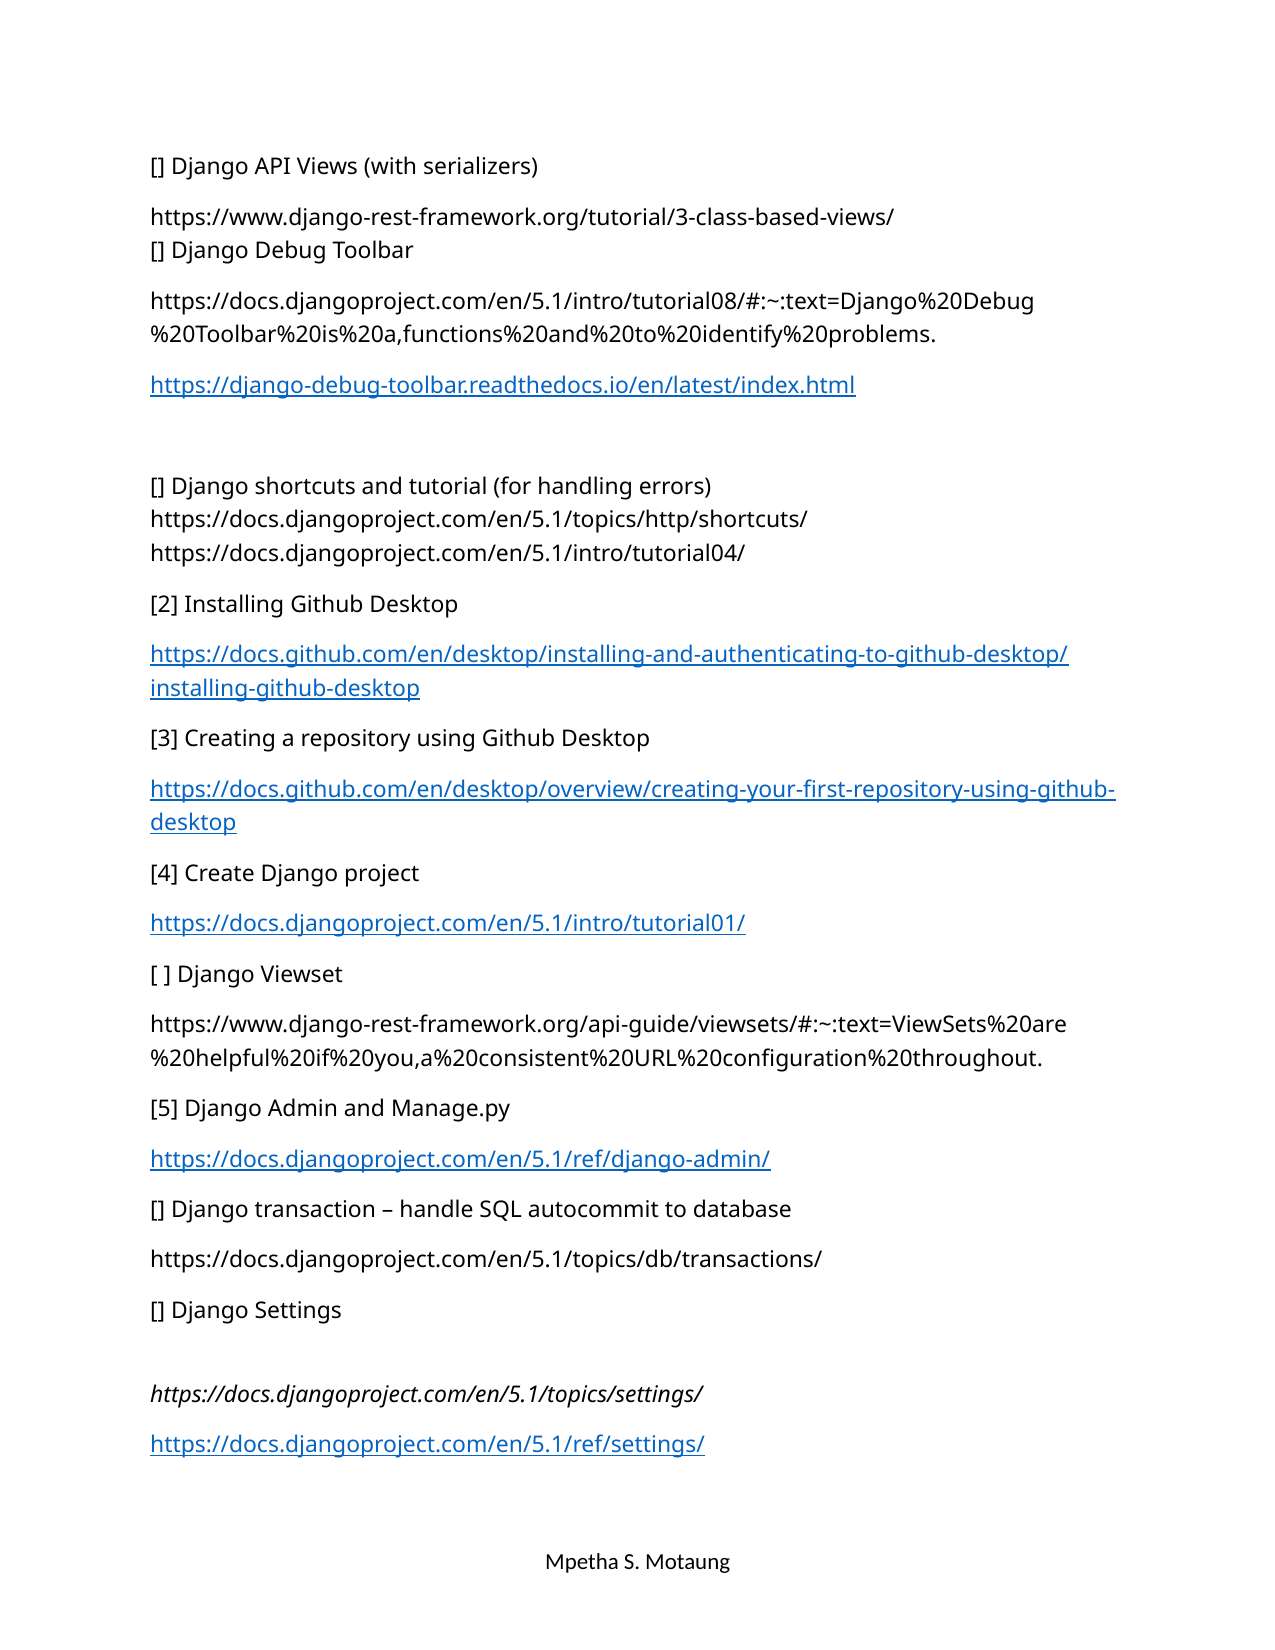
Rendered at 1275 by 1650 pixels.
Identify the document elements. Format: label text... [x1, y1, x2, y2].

text [] Django shortcuts and tutorial (for handling errors) https://docs.djangoproject.com/en/5.1/topics/http/shortcuts/ https://docs.djangoproject.com/en/5.1/intro/tutorial04/ [150, 469, 1125, 568]
text https://docs.github.com/en/desktop/overview/creating-your-first-repository-using-github-desktop [150, 772, 1125, 837]
text [] Django Settings [150, 1294, 1125, 1325]
text [2] Installing Github Desktop [150, 587, 1125, 619]
text https://docs.djangoproject.com/en/5.1/topics/settings/ [150, 1344, 1125, 1409]
text https://www.django-rest-framework.org/api-guide/viewsets/#:~:text=ViewSets%20are%20helpful%20if%20you,a%20consistent%20URL%20configuration%20throughout. [150, 1008, 1125, 1073]
text https://docs.djangoproject.com/en/5.1/intro/tutorial08/#:~:text=Django%20Debug%20Toolbar%20is%20a,functions%20and%20to%20identify%20problems. [150, 284, 1125, 349]
text [3] Creating a repository using Github Desktop [150, 722, 1125, 753]
text [ ] Django Viewset [150, 957, 1125, 989]
text https://docs.github.com/en/desktop/installing-and-authenticating-to-github-desktop/installing-github-desktop [150, 638, 1125, 703]
text [5] Django Admin and Manage.py [150, 1092, 1125, 1123]
text https://docs.djangoproject.com/en/5.1/topics/db/transactions/ [150, 1243, 1125, 1274]
text https://www.django-rest-framework.org/tutorial/3-class-based-views/ [] Django Debug Toolbar [150, 200, 1125, 265]
text https://django-debug-toolbar.readthedocs.io/en/latest/index.html [150, 369, 1125, 400]
text [] Django API Views (with serializers) [150, 150, 1125, 181]
text https://docs.djangoproject.com/en/5.1/intro/tutorial01/ [150, 907, 1125, 938]
text [] Django transaction – handle SQL autocommit to database [150, 1193, 1125, 1224]
text https://docs.djangoproject.com/en/5.1/ref/settings/ [150, 1428, 1125, 1459]
text https://docs.djangoproject.com/en/5.1/ref/django-admin/ [150, 1142, 1125, 1174]
text [4] Create Django project [150, 857, 1125, 888]
